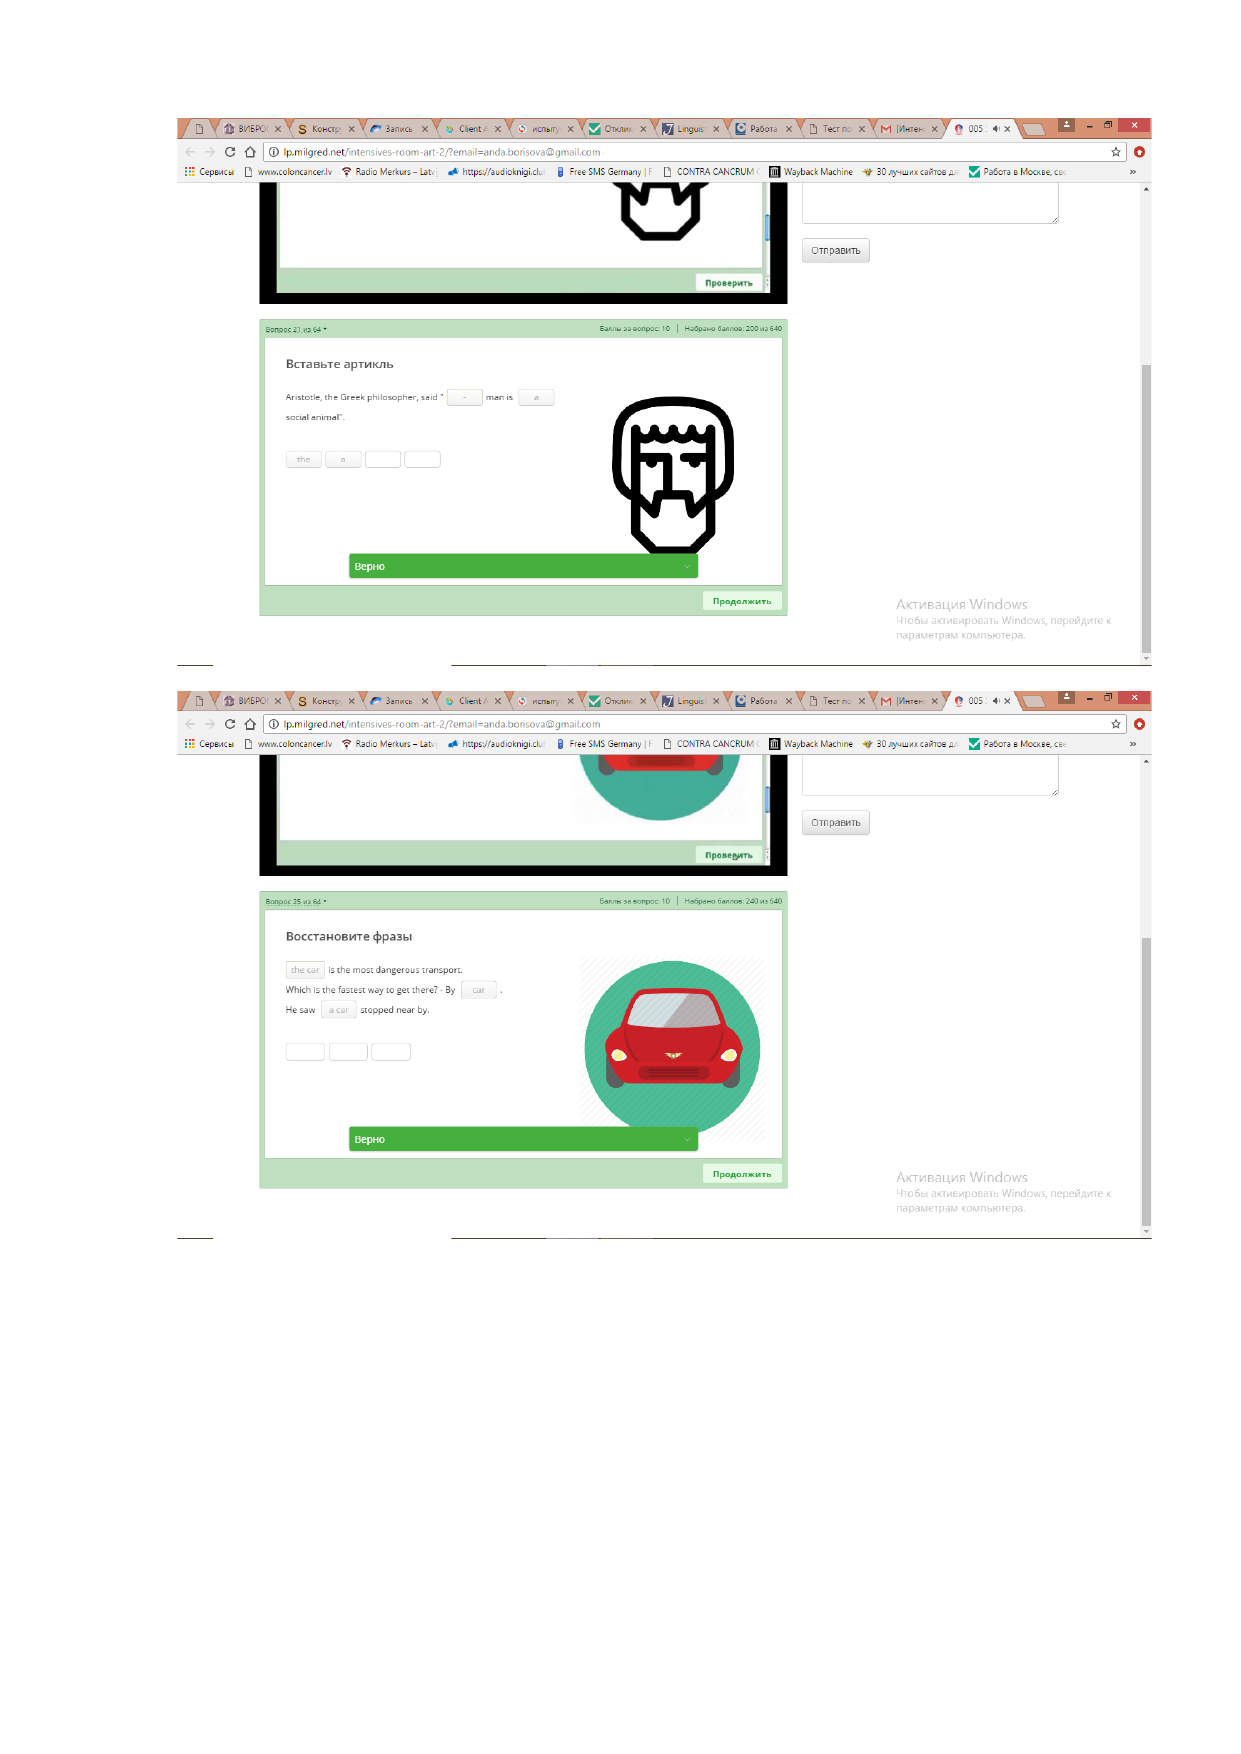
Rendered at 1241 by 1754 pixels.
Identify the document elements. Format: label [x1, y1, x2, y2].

picture [177, 691, 1152, 1239]
picture [177, 118, 1152, 666]
